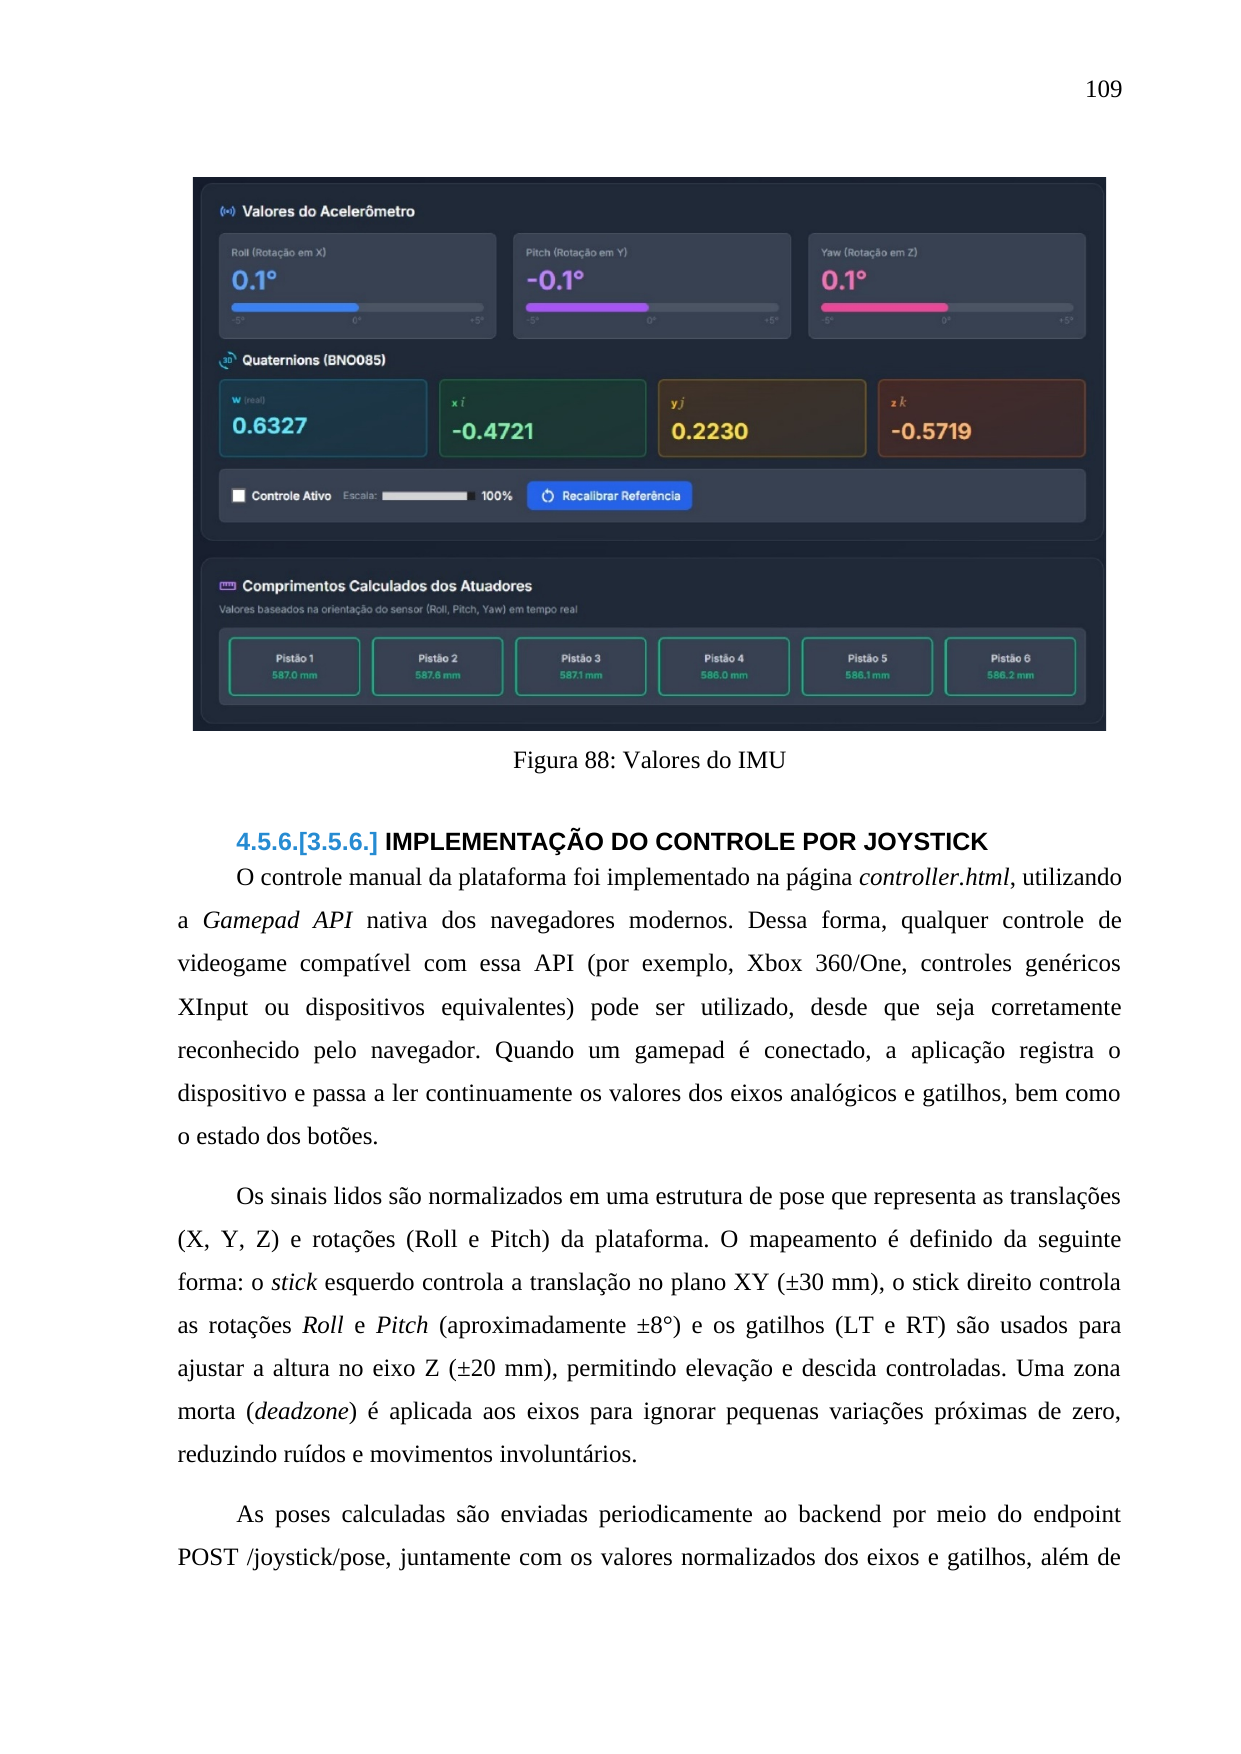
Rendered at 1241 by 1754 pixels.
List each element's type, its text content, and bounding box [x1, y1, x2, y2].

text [177, 1499, 1122, 1571]
text O controle manual da plataforma foi implementado na página controller.html, utilizando a Gamepad API nativa dos navegadores modernos. Dessa forma, qualquer controle de videogame compatível com essa API (por exemplo, Xbox 360/One, controles genéricos XInput ou dispositivos equivalentes) pode ser utilizado, desde que seja corretamente reconhecido pelo navegador. Quando um gamepad é conectado, a aplicação registra o dispositivo e passa a ler continuamente os valores dos eixos analógicos e gatilhos, bem como o estado dos botões. [177, 862, 1122, 1150]
text Implementação do Controle por Joystick [236, 827, 1122, 856]
text Os sinais lidos são normalizados em uma estrutura de pose que representa as translações (X, Y, Z) e rotações (Roll e Pitch) da plataforma. O mapeamento é definido da seguinte forma: o stick esquerdo controla a translação no plano XY (±30 mm), o stick direito controla as rotações Roll e Pitch (aproximadamente ±8°) e os gatilhos (LT e RT) são usados para ajustar a altura no eixo Z (±20 mm), permitindo elevação e descida controladas. Uma zona morta (deadzone) é aplicada aos eixos para ignorar pequenas variações próximas de zero, reduzindo ruídos e movimentos involuntários. [177, 1181, 1122, 1468]
picture [192, 177, 1107, 731]
